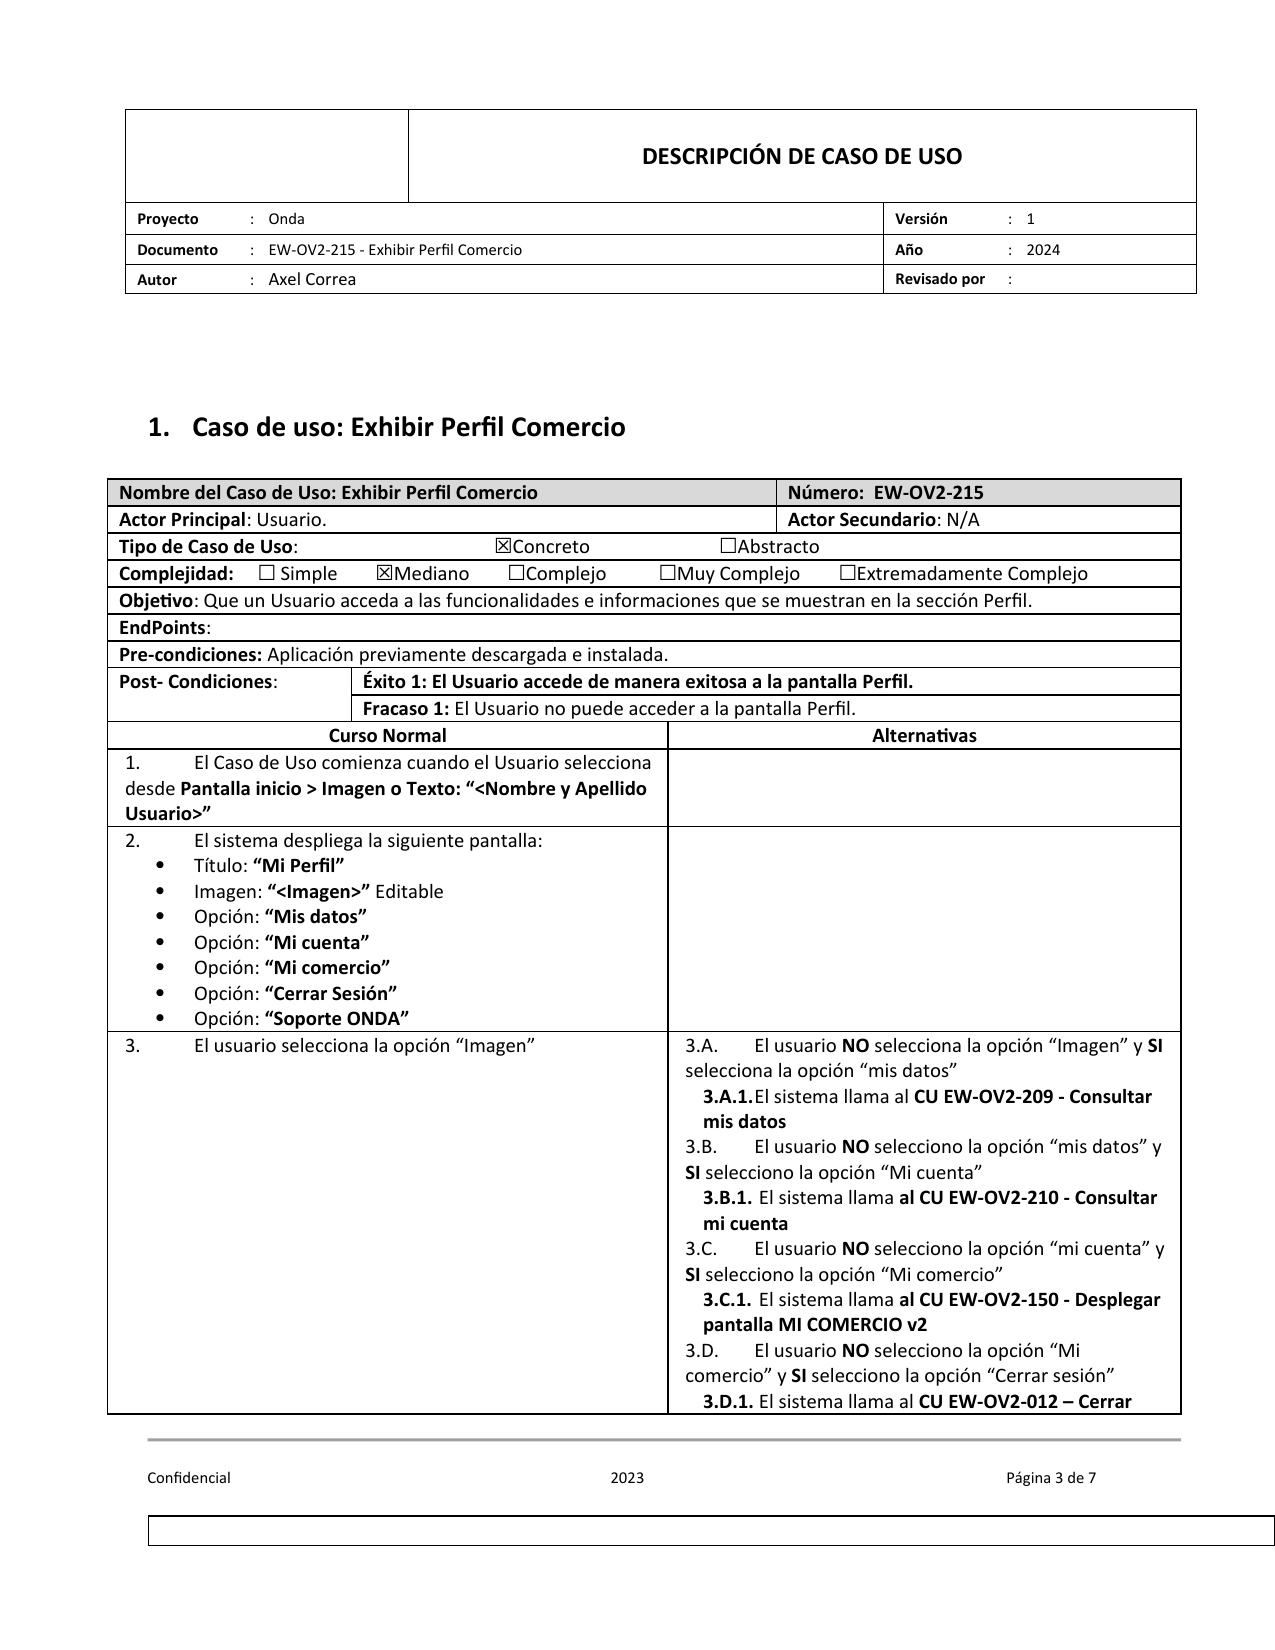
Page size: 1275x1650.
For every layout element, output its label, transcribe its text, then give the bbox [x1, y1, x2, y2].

table_cell Curso Normal [108, 722, 667, 748]
table_cell Éxito 1: El Usuario accede de manera exitosa a la pantalla Perfil. [352, 668, 1180, 694]
table_cell Objetivo: Que un Usuario acceda a las funcionalidades e informaciones que se muestran en la sección Perfil. [108, 588, 1180, 613]
table_cell Actor Secundario: N/A [777, 507, 1180, 532]
table_cell Tipo de Caso de Uso: ☒Concreto ☐Abstracto [108, 534, 1180, 559]
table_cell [108, 1032, 667, 1413]
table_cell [669, 1032, 1180, 1413]
table_cell Complejidad: ☐ Simple ☒Mediano ☐Complejo ☐Muy Complejo ☐Extremadamente Complejo [108, 561, 1180, 586]
table_cell Post- Condiciones: [108, 668, 351, 721]
table_cell El Caso de Uso comienza cuando el Usuario selecciona desde Pantalla inicio > Imagen o Texto: “<Nombre y Apellido Usuario>” [108, 750, 667, 826]
table_cell Actor Principal: Usuario. [108, 507, 776, 532]
table_cell [669, 827, 1180, 1031]
table_cell Alternativas [669, 722, 1180, 748]
table_header Número: EW-OV2-215 [777, 480, 1180, 505]
table_cell EndPoints: [108, 615, 1180, 640]
table_cell Pre-condiciones: Aplicación previamente descargada e instalada. [108, 642, 1180, 667]
list Caso de uso: Exhibir Perfil Comercio [148, 408, 1181, 444]
table_cell [669, 750, 1180, 826]
table_header Nombre del Caso de Uso: Exhibir Perfil Comercio [108, 480, 776, 505]
table_cell Fracaso 1: El Usuario no puede acceder a la pantalla Perfil. [352, 696, 1180, 721]
table_cell El sistema despliega la siguiente pantalla: Título: “Mi Perfil” Imagen: “<Imagen>” Editable Opción: “Mis datos” Opción: “Mi cuenta” Opción: “Mi comercio” Opción: “Cerrar Sesión” Opción: “Soporte ONDA” [108, 827, 667, 1031]
